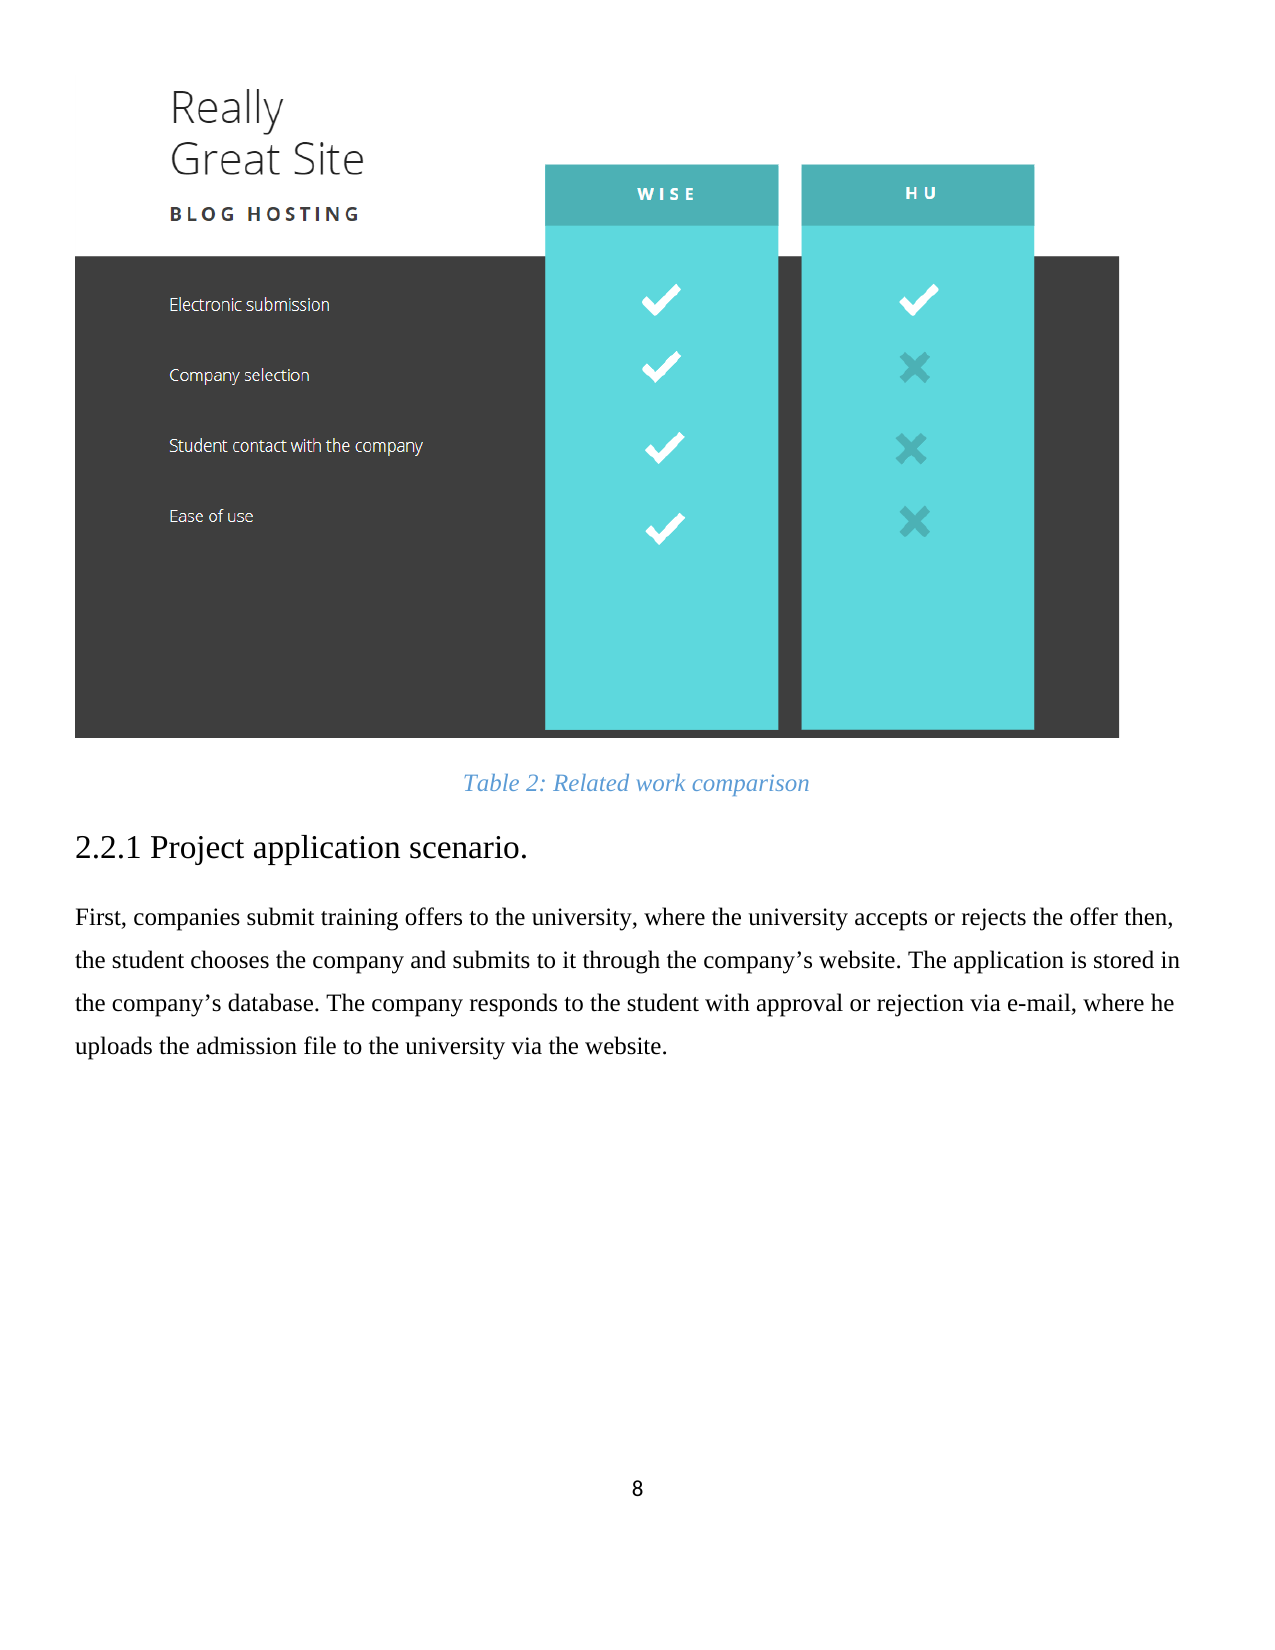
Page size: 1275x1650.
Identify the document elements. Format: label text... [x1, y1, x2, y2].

text Table 2: Related work comparison [75, 768, 1200, 797]
text First, companies submit training offers to the university, where the university accepts or rejects the offer then, the student chooses the company and submits to it through the company’s website. The application is stored in the company’s database. The company responds to the student with approval or rejection via e-mail, where he uploads the admission file to the university via the website. [75, 902, 1200, 1060]
picture [75, 75, 1120, 738]
text 2.2.1 Project application scenario. [75, 828, 1200, 866]
